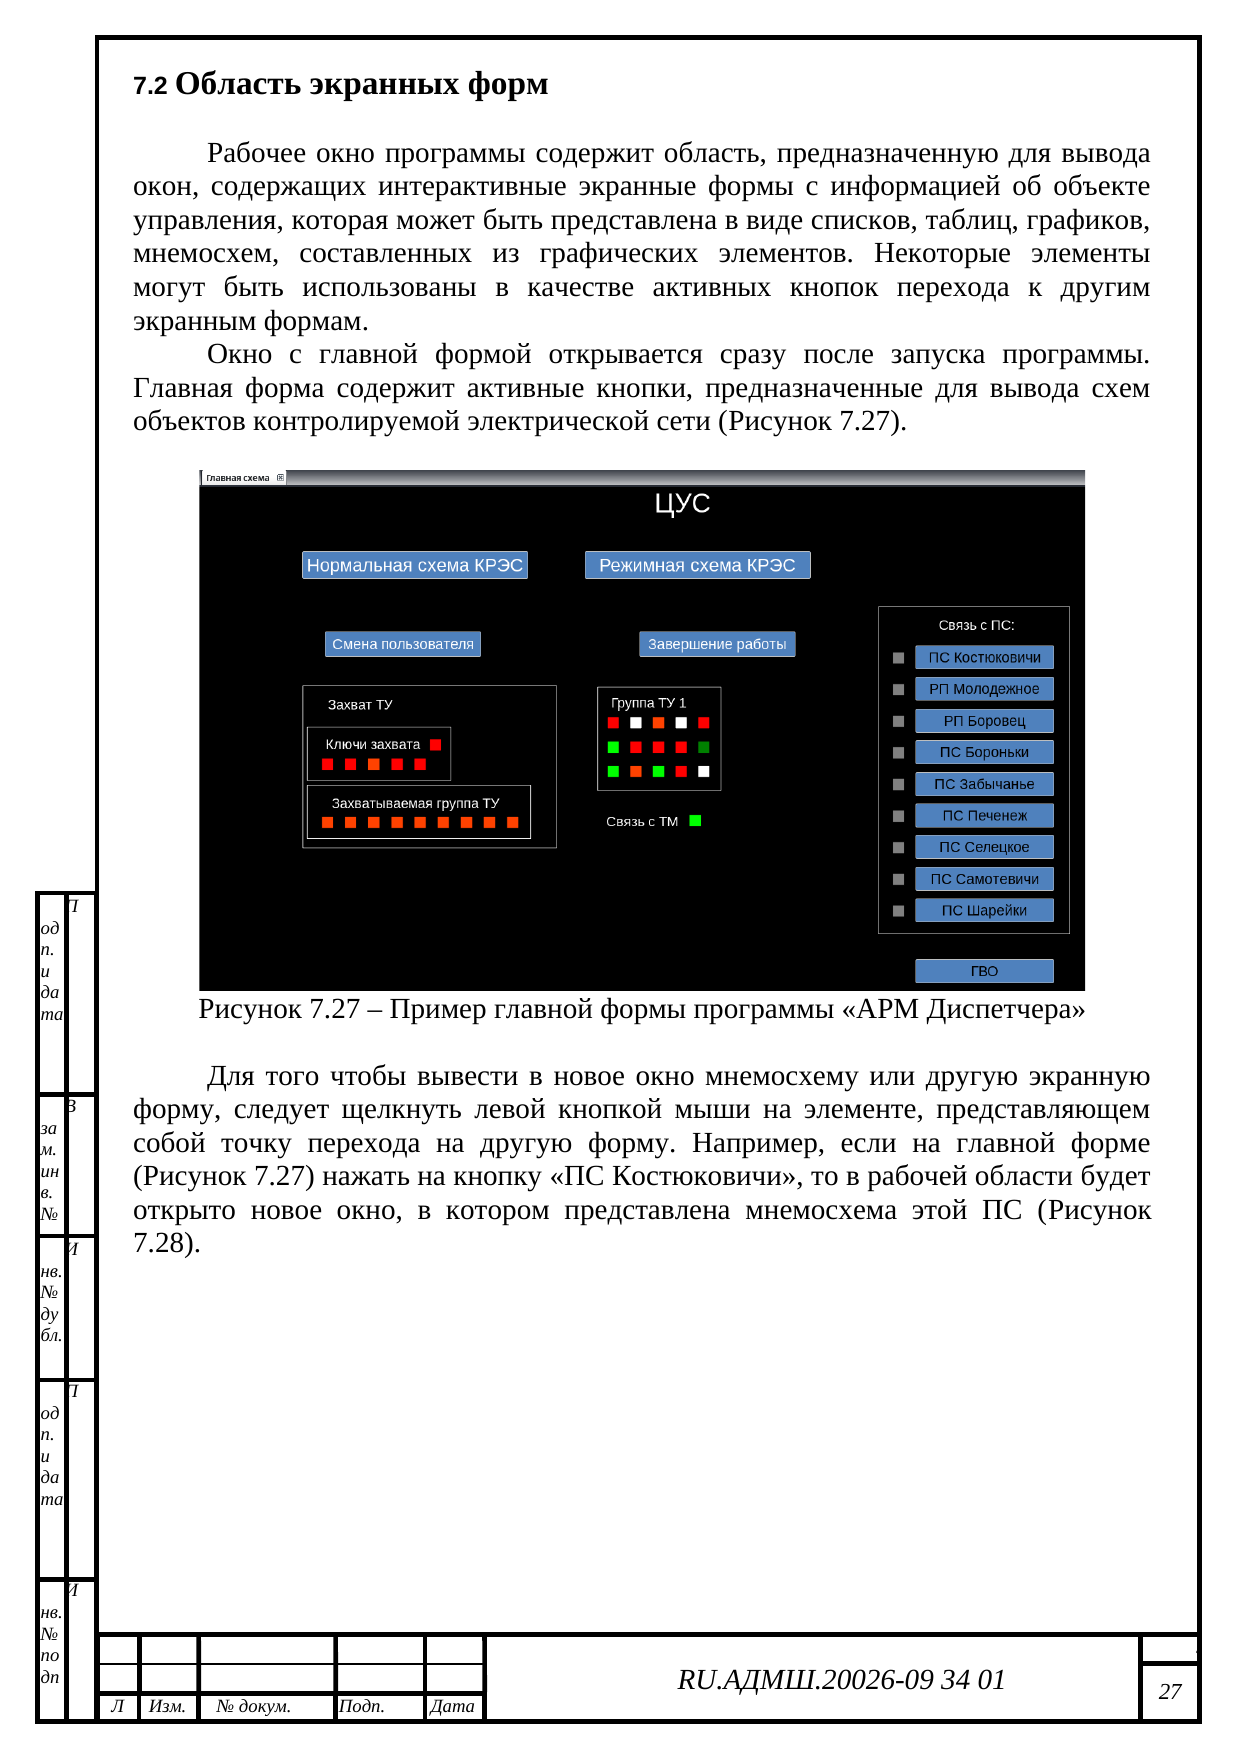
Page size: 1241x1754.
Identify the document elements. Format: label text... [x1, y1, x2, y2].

subtitle Область экранных форм [133, 63, 1152, 101]
text Рабочее окно программы содержит область, предназначенную для вывода окон, содержащих интерактивные экранные формы с информацией об объекте управления, которая может быть представлена в виде списков, таблиц, графиков, мнемосхем, составленных из графических элементов. Некоторые элементы могут быть использованы в качестве активных кнопок перехода к другим экранным формам. [133, 135, 1152, 336]
picture [199, 470, 1086, 991]
